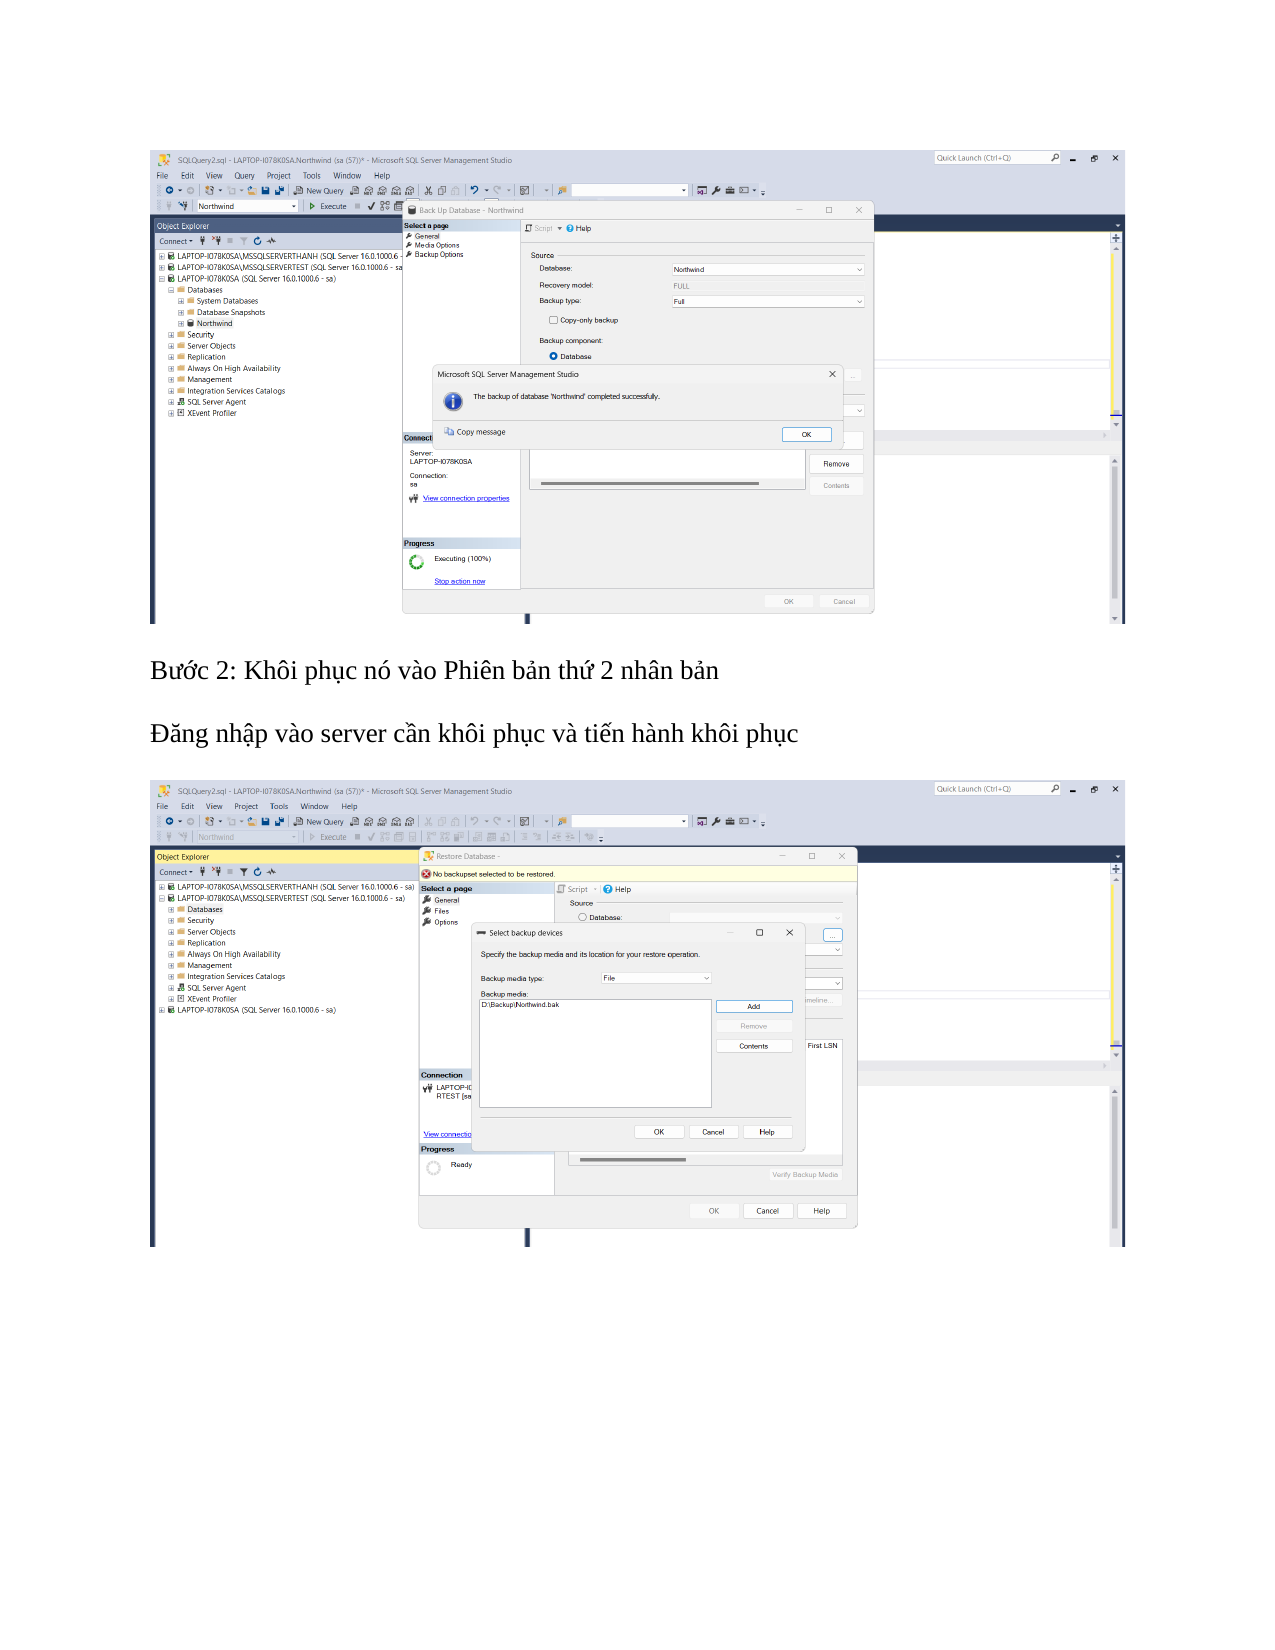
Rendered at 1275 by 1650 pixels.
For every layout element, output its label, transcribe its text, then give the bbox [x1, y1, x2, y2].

text Đăng nhập vào server cần khôi phục và tiến hành khôi phục [150, 717, 1125, 748]
picture [150, 780, 1125, 1247]
picture [150, 150, 1125, 624]
text Bước 2: Khôi phục nó vào Phiên bản thứ 2 nhân bản [150, 654, 1125, 685]
